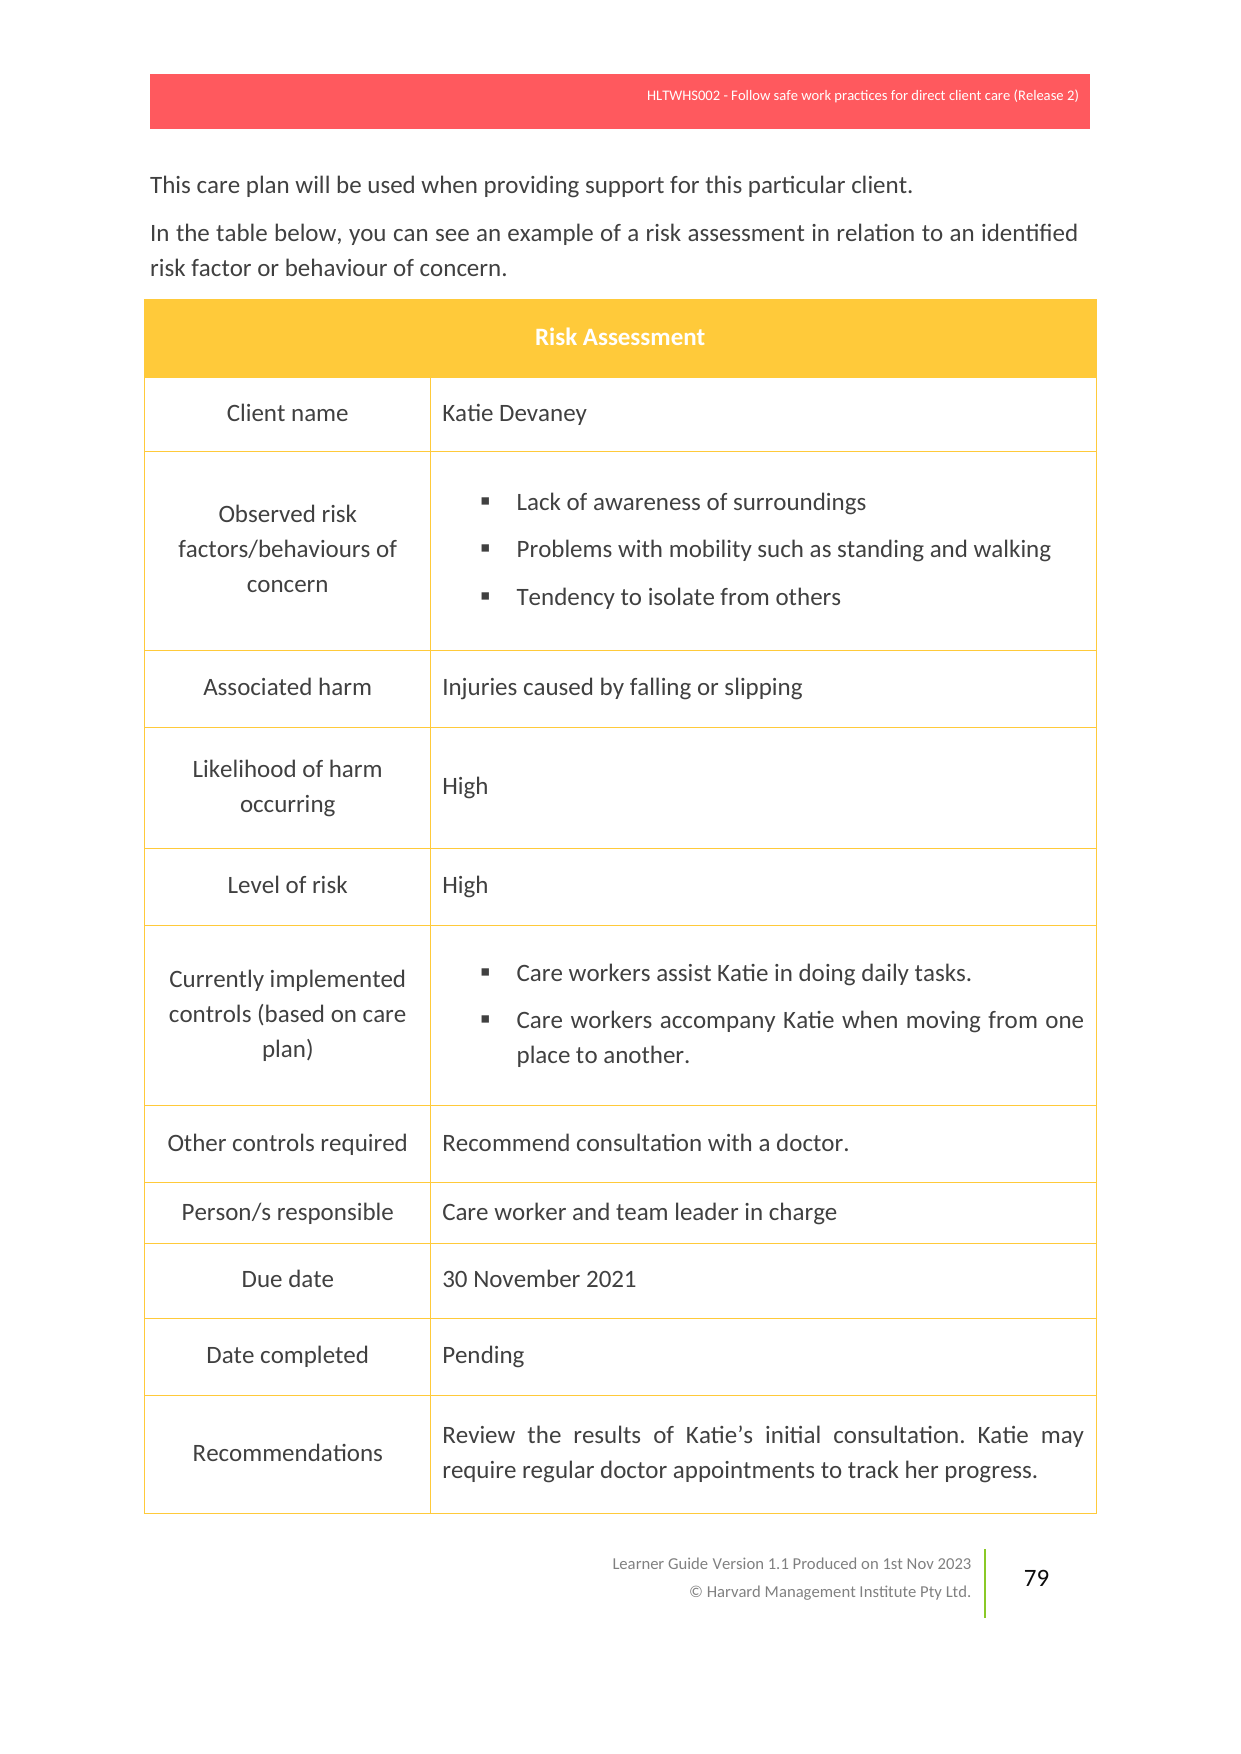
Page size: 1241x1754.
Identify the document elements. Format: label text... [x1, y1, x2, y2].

table_cell Katie Devaney [431, 378, 1096, 451]
table_cell Date completed [145, 1319, 430, 1395]
table_header Risk Assessment [145, 300, 1096, 377]
table_cell Injuries caused by falling or slipping [431, 651, 1096, 727]
table_cell Other controls required [145, 1106, 430, 1182]
table_cell Recommendations [145, 1396, 430, 1513]
table_cell Care worker and team leader in charge [431, 1183, 1096, 1243]
table_cell Observed risk factors/behaviours of concern [145, 452, 430, 649]
table_cell Person/s responsible [145, 1183, 430, 1243]
table_cell Recommend consultation with a doctor. [431, 1106, 1096, 1182]
table_cell Currently implemented controls (based on care plan) [145, 926, 430, 1105]
table_cell Due date [145, 1244, 430, 1318]
table_cell Lack of awareness of surroundings Problems with mobility such as standing and walking Tendency to isolate from others [431, 452, 1096, 649]
table_cell High [431, 728, 1096, 848]
table_cell High [431, 849, 1096, 925]
table_cell Care workers assist Katie in doing daily tasks. Care workers accompany Katie when moving from one place to another. [431, 926, 1096, 1105]
text This care plan will be used when providing support for this particular client. [150, 169, 1080, 200]
table_cell Client name [145, 378, 430, 451]
table_cell Review the results of Katie’s initial consultation. Katie may require regular doctor appointments to track her progress. [431, 1396, 1096, 1513]
table_cell Pending [431, 1319, 1096, 1395]
table_cell 30 November 2021 [431, 1244, 1096, 1318]
table_cell Likelihood of harm occurring [145, 728, 430, 848]
table_cell Level of risk [145, 849, 430, 925]
text In the table below, you can see an example of a risk assessment in relation to an identified risk factor or behaviour of concern. [150, 217, 1080, 282]
table_cell Associated harm [145, 651, 430, 727]
